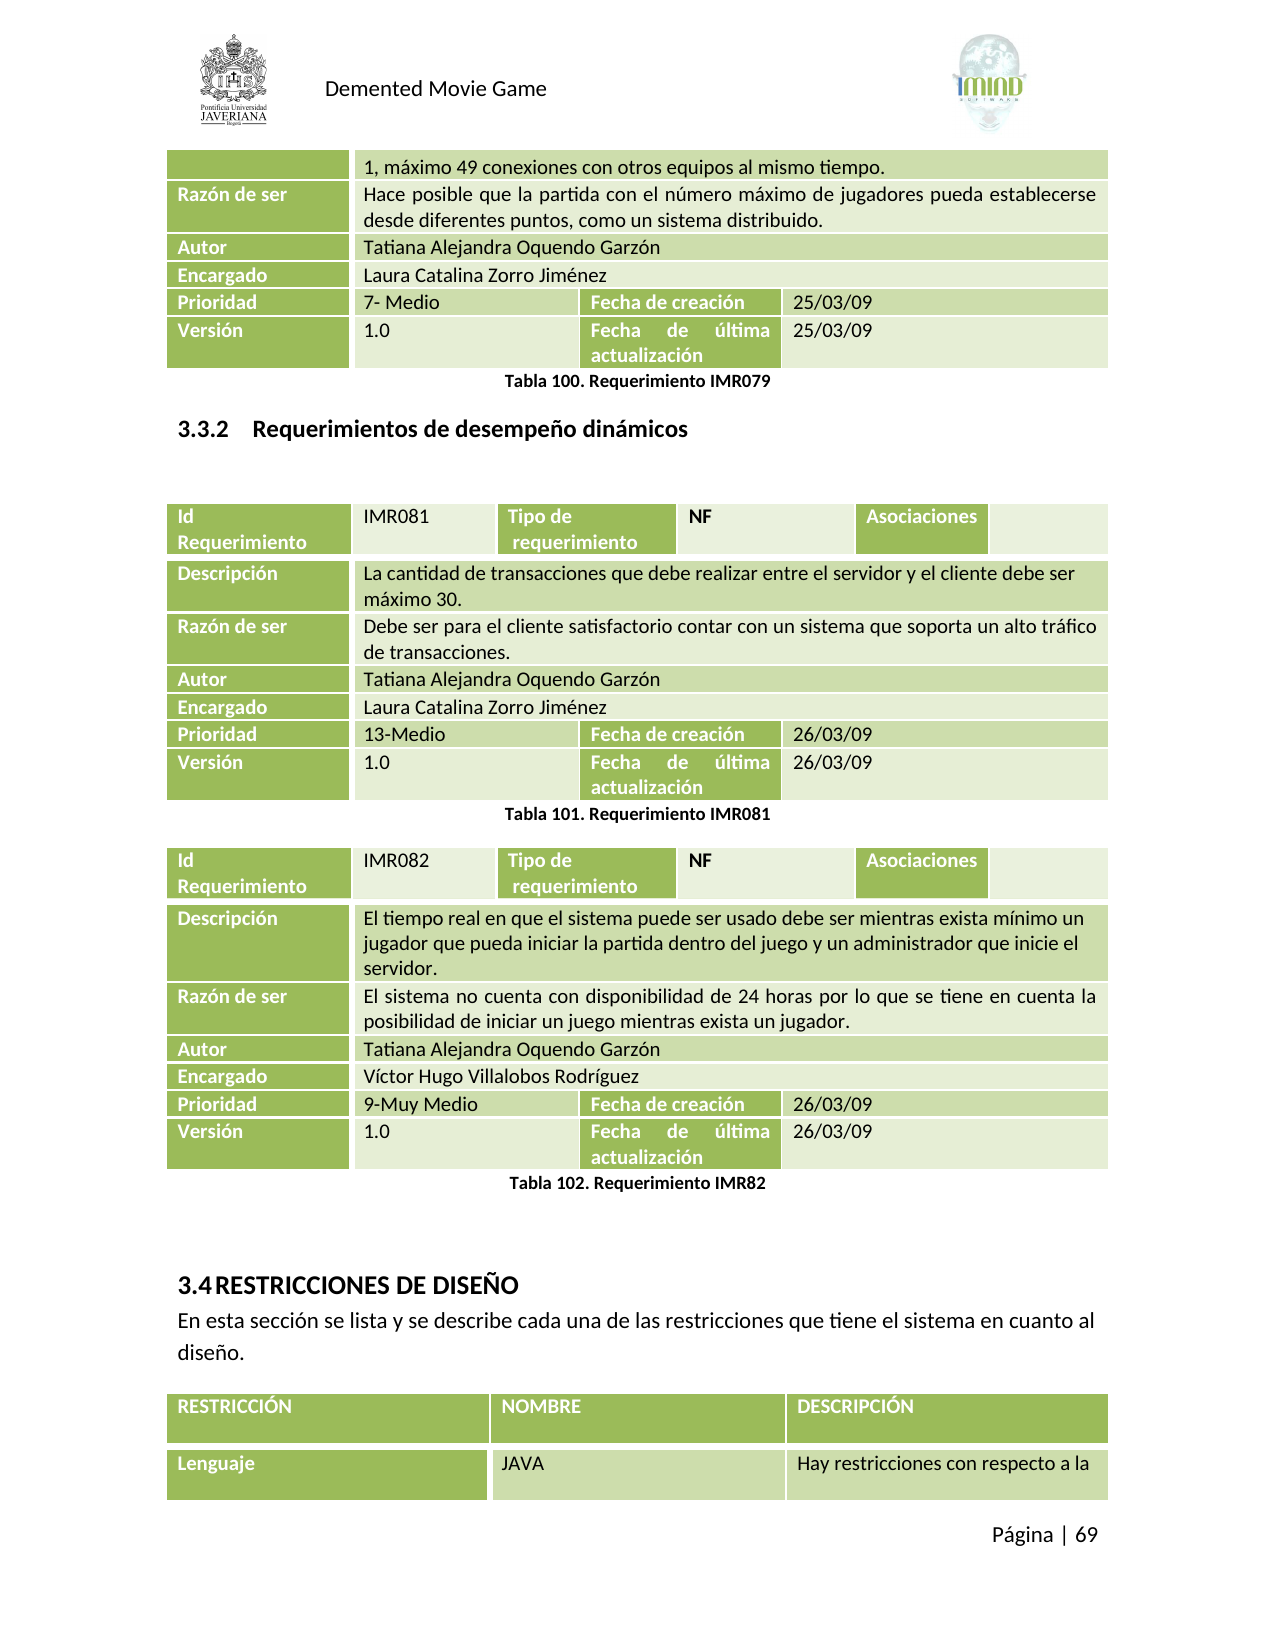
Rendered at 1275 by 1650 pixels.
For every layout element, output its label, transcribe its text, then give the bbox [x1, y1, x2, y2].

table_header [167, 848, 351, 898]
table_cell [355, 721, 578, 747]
text Tabla 102. Requerimiento IMR82 [177, 1171, 1098, 1194]
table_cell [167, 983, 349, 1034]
text En esta sección se lista y se describe cada una de las restricciones que tiene el sistema en cuanto al diseño. [177, 1306, 1098, 1366]
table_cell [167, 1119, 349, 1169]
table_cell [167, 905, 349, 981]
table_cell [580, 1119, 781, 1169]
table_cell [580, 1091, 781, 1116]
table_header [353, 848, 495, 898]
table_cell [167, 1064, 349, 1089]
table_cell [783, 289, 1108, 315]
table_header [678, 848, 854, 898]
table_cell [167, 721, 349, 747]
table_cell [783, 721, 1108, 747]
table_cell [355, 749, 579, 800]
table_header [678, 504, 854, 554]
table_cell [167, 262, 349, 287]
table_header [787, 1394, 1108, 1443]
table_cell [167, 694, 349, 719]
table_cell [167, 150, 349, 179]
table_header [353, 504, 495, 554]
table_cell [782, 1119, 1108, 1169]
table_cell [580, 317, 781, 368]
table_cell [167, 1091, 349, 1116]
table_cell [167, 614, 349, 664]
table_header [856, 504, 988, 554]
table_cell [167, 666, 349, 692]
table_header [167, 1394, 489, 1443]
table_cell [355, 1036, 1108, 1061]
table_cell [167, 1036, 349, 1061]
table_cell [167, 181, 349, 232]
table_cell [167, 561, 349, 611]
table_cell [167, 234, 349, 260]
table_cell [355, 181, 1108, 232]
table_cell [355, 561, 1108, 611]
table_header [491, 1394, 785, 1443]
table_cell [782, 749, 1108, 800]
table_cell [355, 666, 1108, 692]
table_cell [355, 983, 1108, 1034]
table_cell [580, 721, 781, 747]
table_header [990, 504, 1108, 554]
subtitle RESTRICCIONES DE DISEÑO [177, 1268, 1098, 1301]
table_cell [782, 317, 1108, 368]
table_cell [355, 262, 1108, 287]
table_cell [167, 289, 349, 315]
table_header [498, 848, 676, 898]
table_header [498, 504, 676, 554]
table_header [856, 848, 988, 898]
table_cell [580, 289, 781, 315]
picture [200, 34, 267, 126]
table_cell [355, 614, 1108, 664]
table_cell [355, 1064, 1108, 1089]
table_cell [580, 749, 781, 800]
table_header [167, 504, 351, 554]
subtitle Requerimientos de desempeño dinámicos [177, 413, 1098, 444]
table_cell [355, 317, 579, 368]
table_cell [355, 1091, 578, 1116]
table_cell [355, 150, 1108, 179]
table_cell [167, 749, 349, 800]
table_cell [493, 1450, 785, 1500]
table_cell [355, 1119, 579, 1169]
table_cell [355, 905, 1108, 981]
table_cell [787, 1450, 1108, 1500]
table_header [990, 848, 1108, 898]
picture [951, 34, 1033, 138]
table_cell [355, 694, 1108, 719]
text Tabla 101. Requerimiento IMR081 [177, 802, 1098, 825]
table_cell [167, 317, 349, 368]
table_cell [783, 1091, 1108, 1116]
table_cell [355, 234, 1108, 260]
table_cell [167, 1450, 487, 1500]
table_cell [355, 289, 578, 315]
text Tabla 100. Requerimiento IMR079 [177, 370, 1098, 393]
